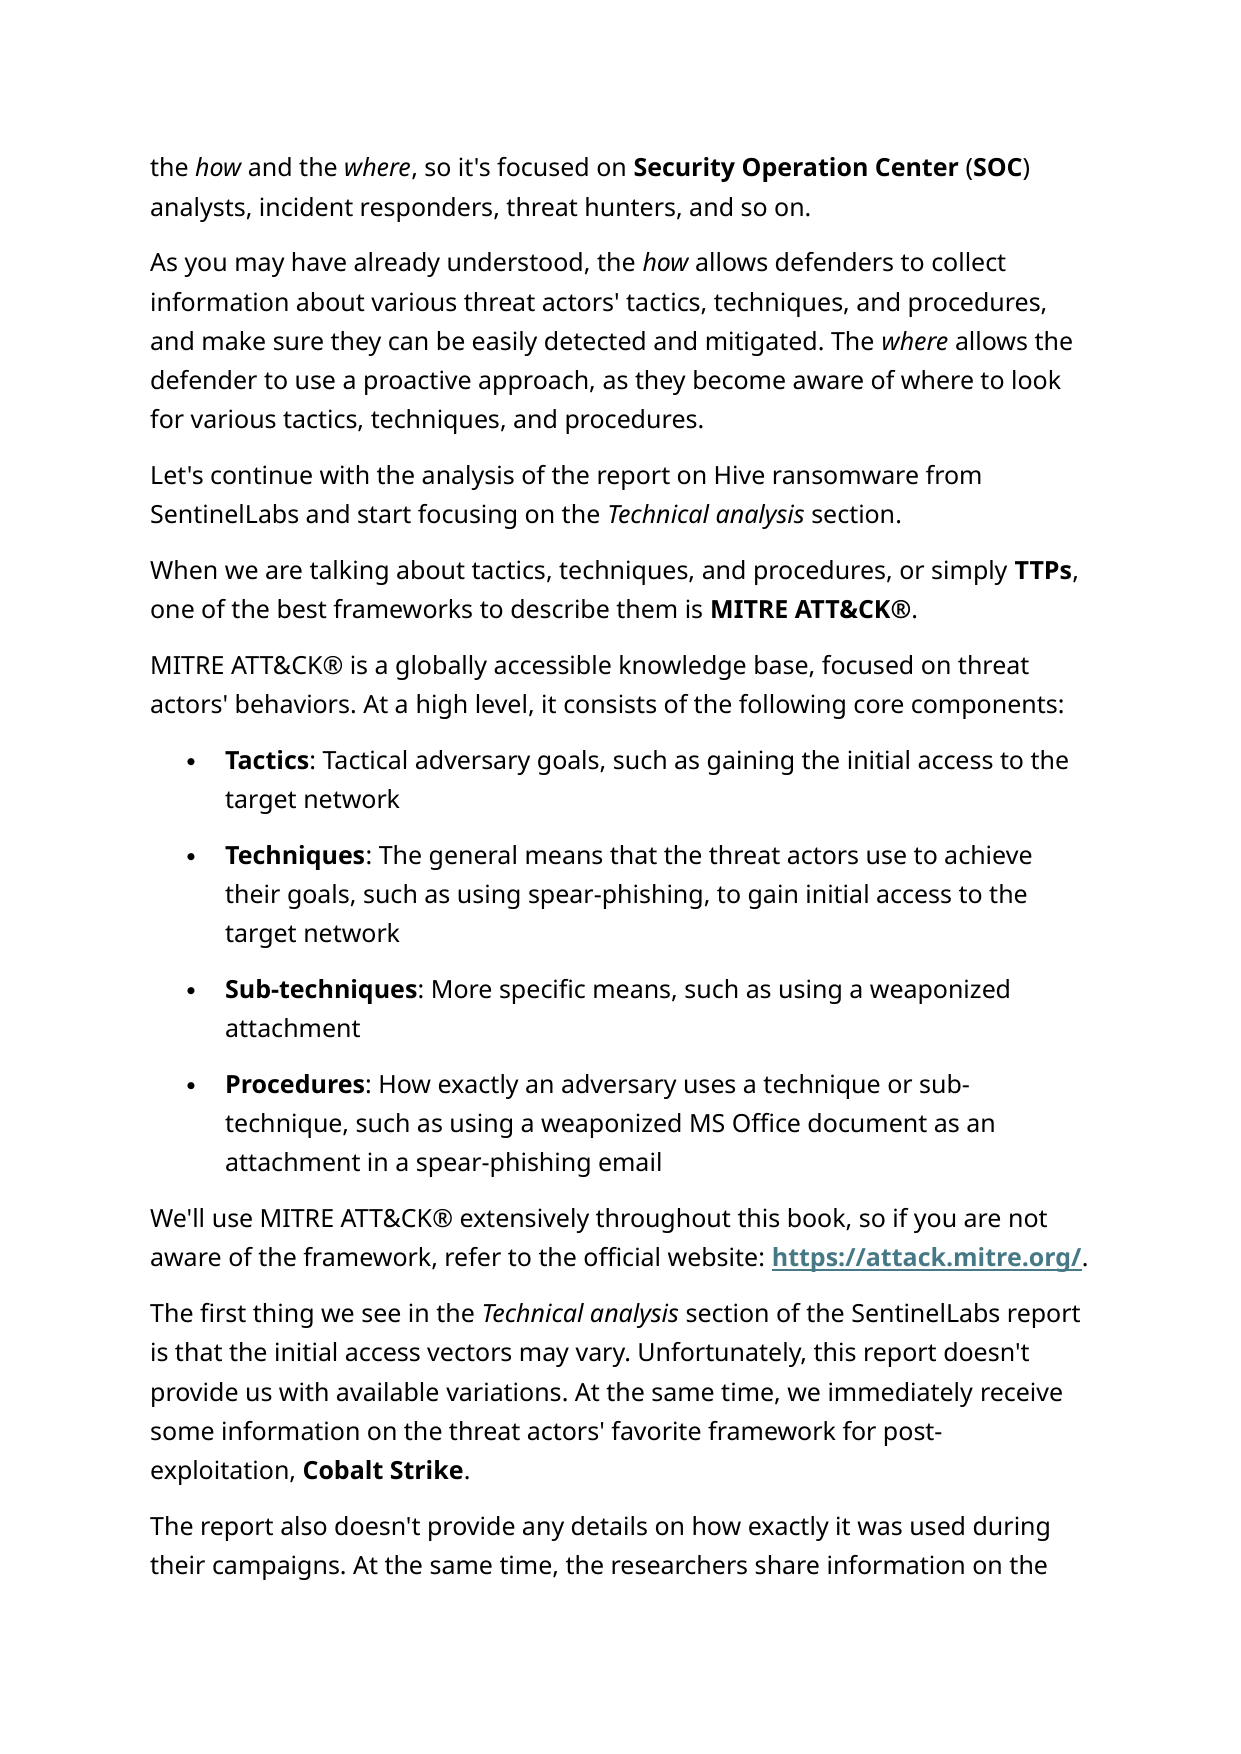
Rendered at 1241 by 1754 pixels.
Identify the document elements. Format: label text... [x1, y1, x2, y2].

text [150, 150, 1090, 223]
list Sub-techniques: More specific means, such as using a weaponized attachment [187, 972, 1090, 1045]
text MITRE ATT&CK® is a globally accessible knowledge base, focused on threat actors' behaviors. At a high level, it consists of the following core components: [150, 647, 1090, 721]
text We'll use MITRE ATT&CK® extensively throughout this book, so if you are not aware of the framework, refer to the official website: https://attack.mitre.org/. [150, 1201, 1090, 1274]
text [150, 1508, 1090, 1582]
text As you may have already understood, the how allows defenders to collect information about various threat actors' tactics, techniques, and procedures, and make sure they can be easily detected and mitigated. The where allows the defender to use a proactive approach, as they become aware of where to look for various tactics, techniques, and procedures. [150, 245, 1090, 436]
text The first thing we see in the Technical analysis section of the SentinelLabs report is that the initial access vectors may vary. Unfortunately, this report doesn't provide us with available variations. At the same time, we immediately receive some information on the threat actors' favorite framework for post-exploitation, Cobalt Strike. [150, 1296, 1090, 1487]
list Tactics: Tactical adversary goals, such as gaining the initial access to the target network [187, 742, 1090, 816]
text When we are talking about tactics, techniques, and procedures, or simply TTPs, one of the best frameworks to describe them is MITRE ATT&CK®. [150, 552, 1090, 626]
list Techniques: The general means that the threat actors use to achieve their goals, such as using spear-phishing, to gain initial access to the target network [187, 837, 1090, 950]
text Let's continue with the analysis of the report on Hive ransomware from SentinelLabs and start focusing on the Technical analysis section. [150, 457, 1090, 531]
list Procedures: How exactly an adversary uses a technique or sub-technique, such as using a weaponized MS Office document as an attachment in a spear-phishing email [187, 1067, 1090, 1179]
